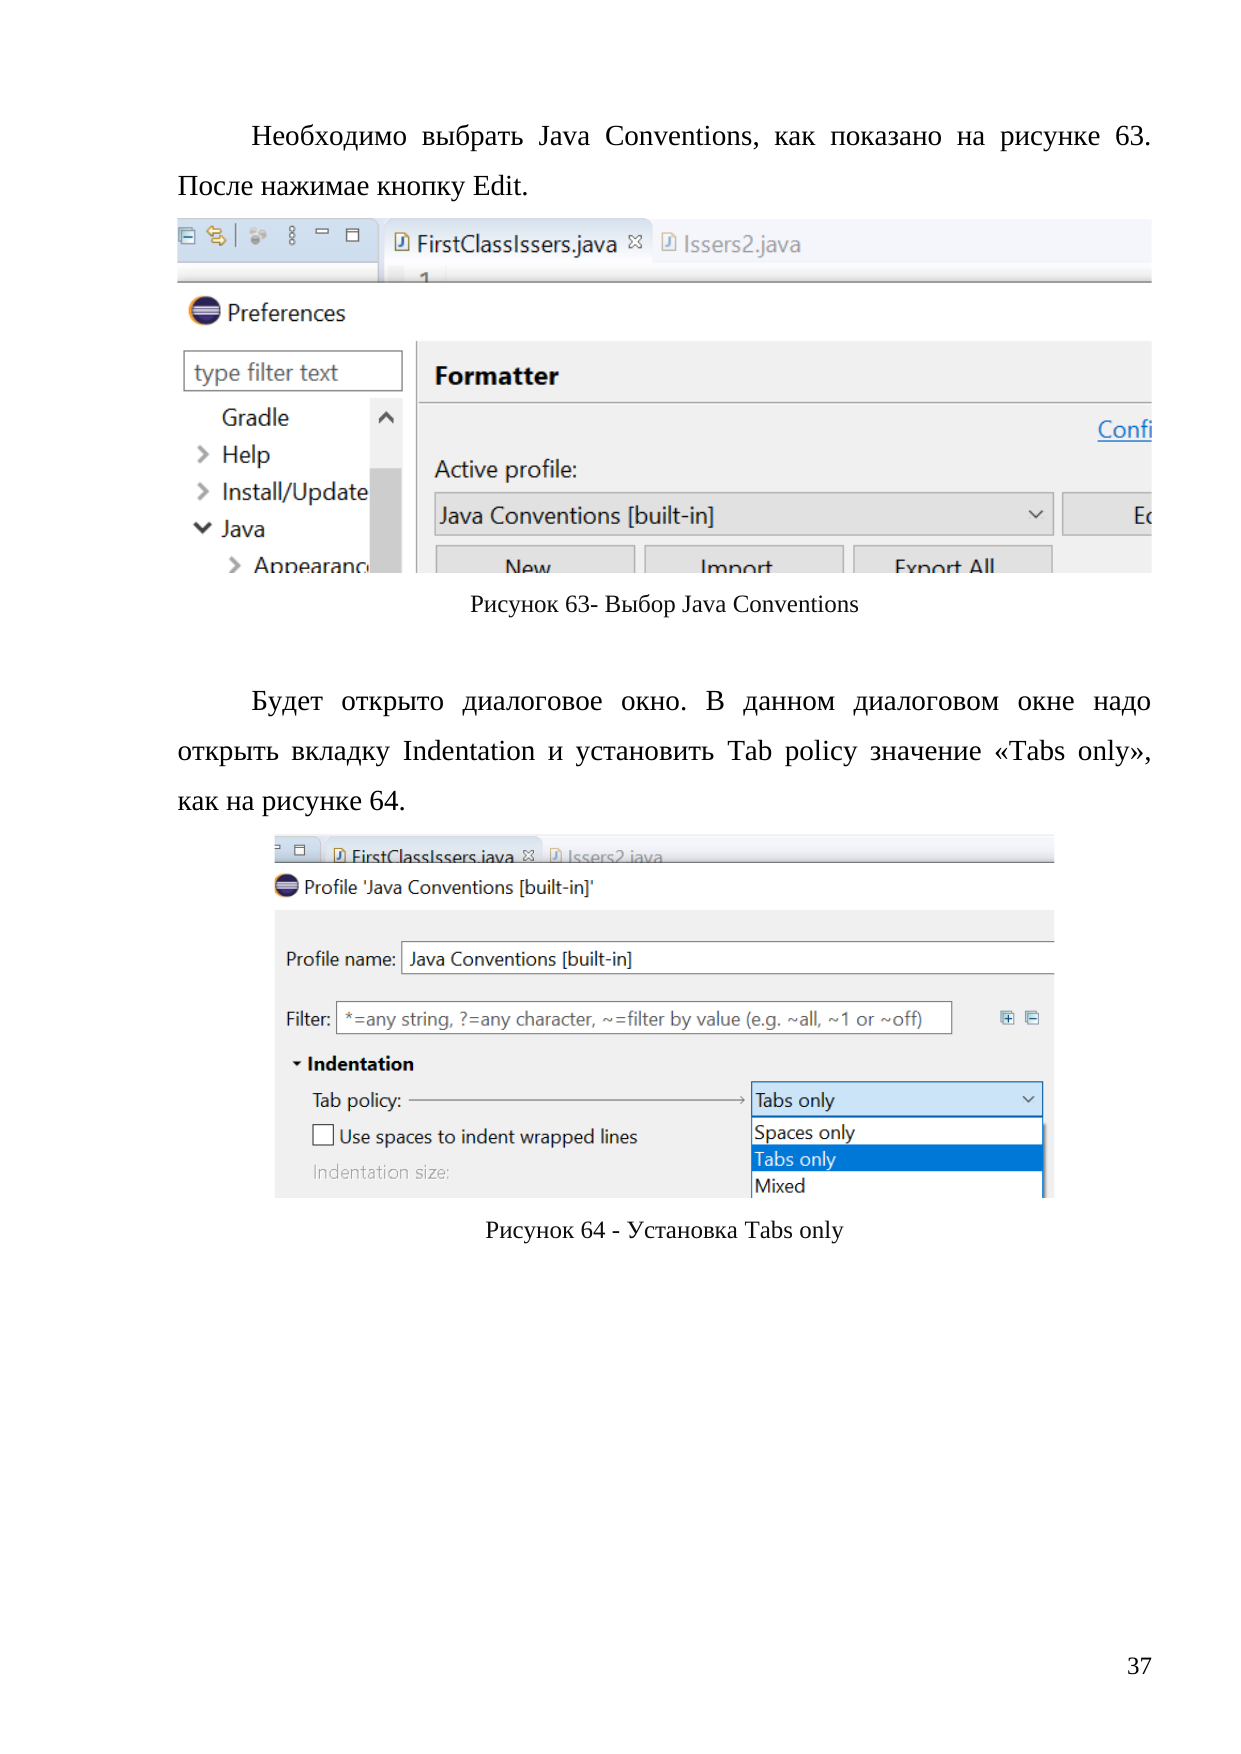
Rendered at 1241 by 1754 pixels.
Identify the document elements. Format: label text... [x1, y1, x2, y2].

picture [177, 218, 1152, 573]
picture [274, 833, 1055, 1198]
text Будет открыто диалоговое окно. В данном диалоговом окне надо открыть вкладку Indentation и установить Tab policy значение «Tabs only», как на рисунке 64. [177, 683, 1152, 817]
text Рисунок 64 - Установка Tabs only [177, 1215, 1152, 1243]
text Рисунок 63- Выбор Java Conventions [177, 589, 1152, 618]
text Необходимо выбрать Java Conventions, как показано на рисунке 63. После нажимае кнопку Edit. [177, 118, 1152, 202]
